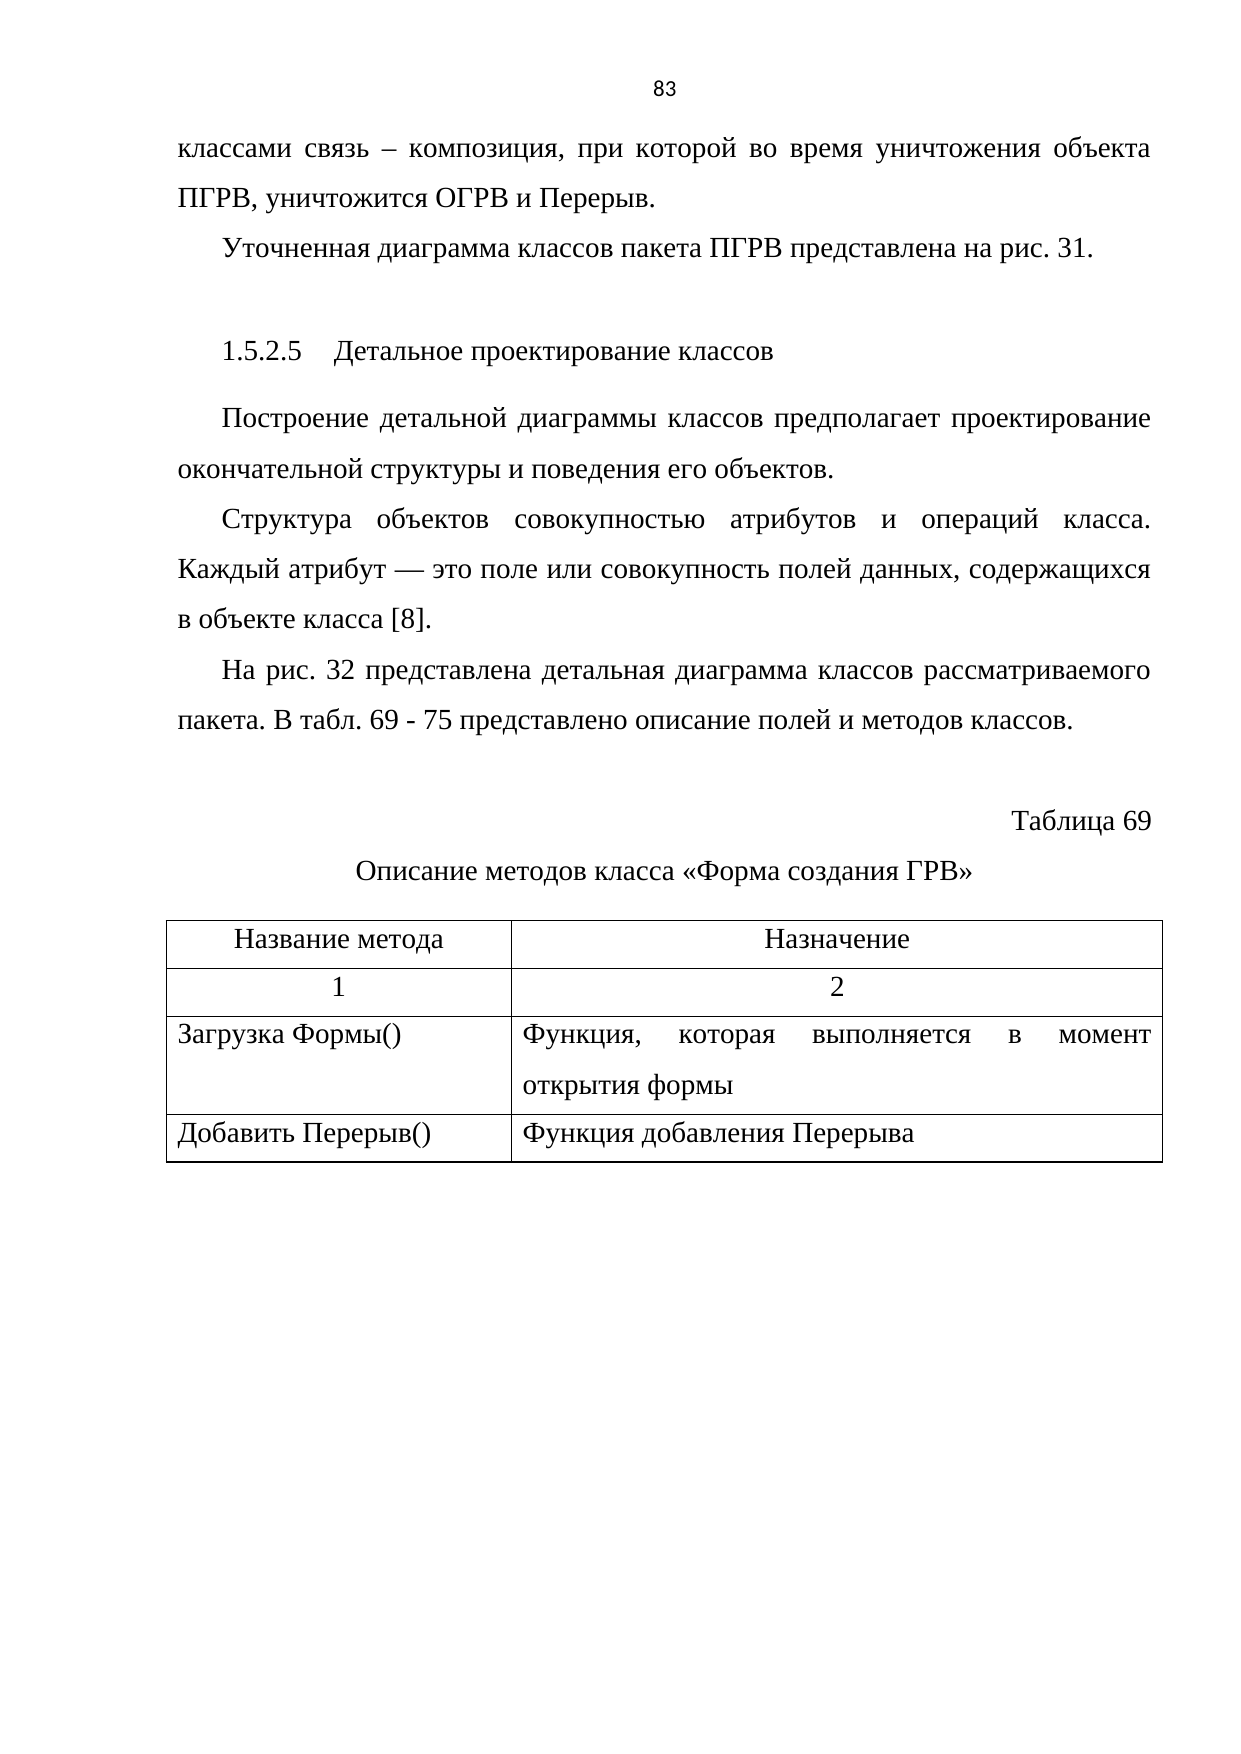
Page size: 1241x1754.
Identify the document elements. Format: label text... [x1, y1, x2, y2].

text Таблица 69 [177, 803, 1152, 836]
text Уточненная диаграмма классов пакета ПГРВ представлена на рис. 31. [177, 230, 1152, 264]
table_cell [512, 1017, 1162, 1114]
text Описание методов класса «Форма создания ГРВ» [177, 853, 1152, 887]
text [177, 130, 1152, 214]
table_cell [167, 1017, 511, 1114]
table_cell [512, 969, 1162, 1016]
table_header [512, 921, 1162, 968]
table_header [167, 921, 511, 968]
text Структура объектов совокупностью атрибутов и операций класса. Каждый атрибут — это поле или совокупность полей данных, содержащихся в объекте класса [8]. [177, 501, 1152, 635]
subtitle Детальное проектирование классов [221, 333, 1152, 367]
text На рис. 32 представлена детальная диаграмма классов рассматриваемого пакета. В табл. 69 - 75 представлено описание полей и методов классов. [177, 652, 1152, 736]
text Построение детальной диаграммы классов предполагает проектирование окончательной структуры и поведения его объектов. [177, 400, 1152, 484]
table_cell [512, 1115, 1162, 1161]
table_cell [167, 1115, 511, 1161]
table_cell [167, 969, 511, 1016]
